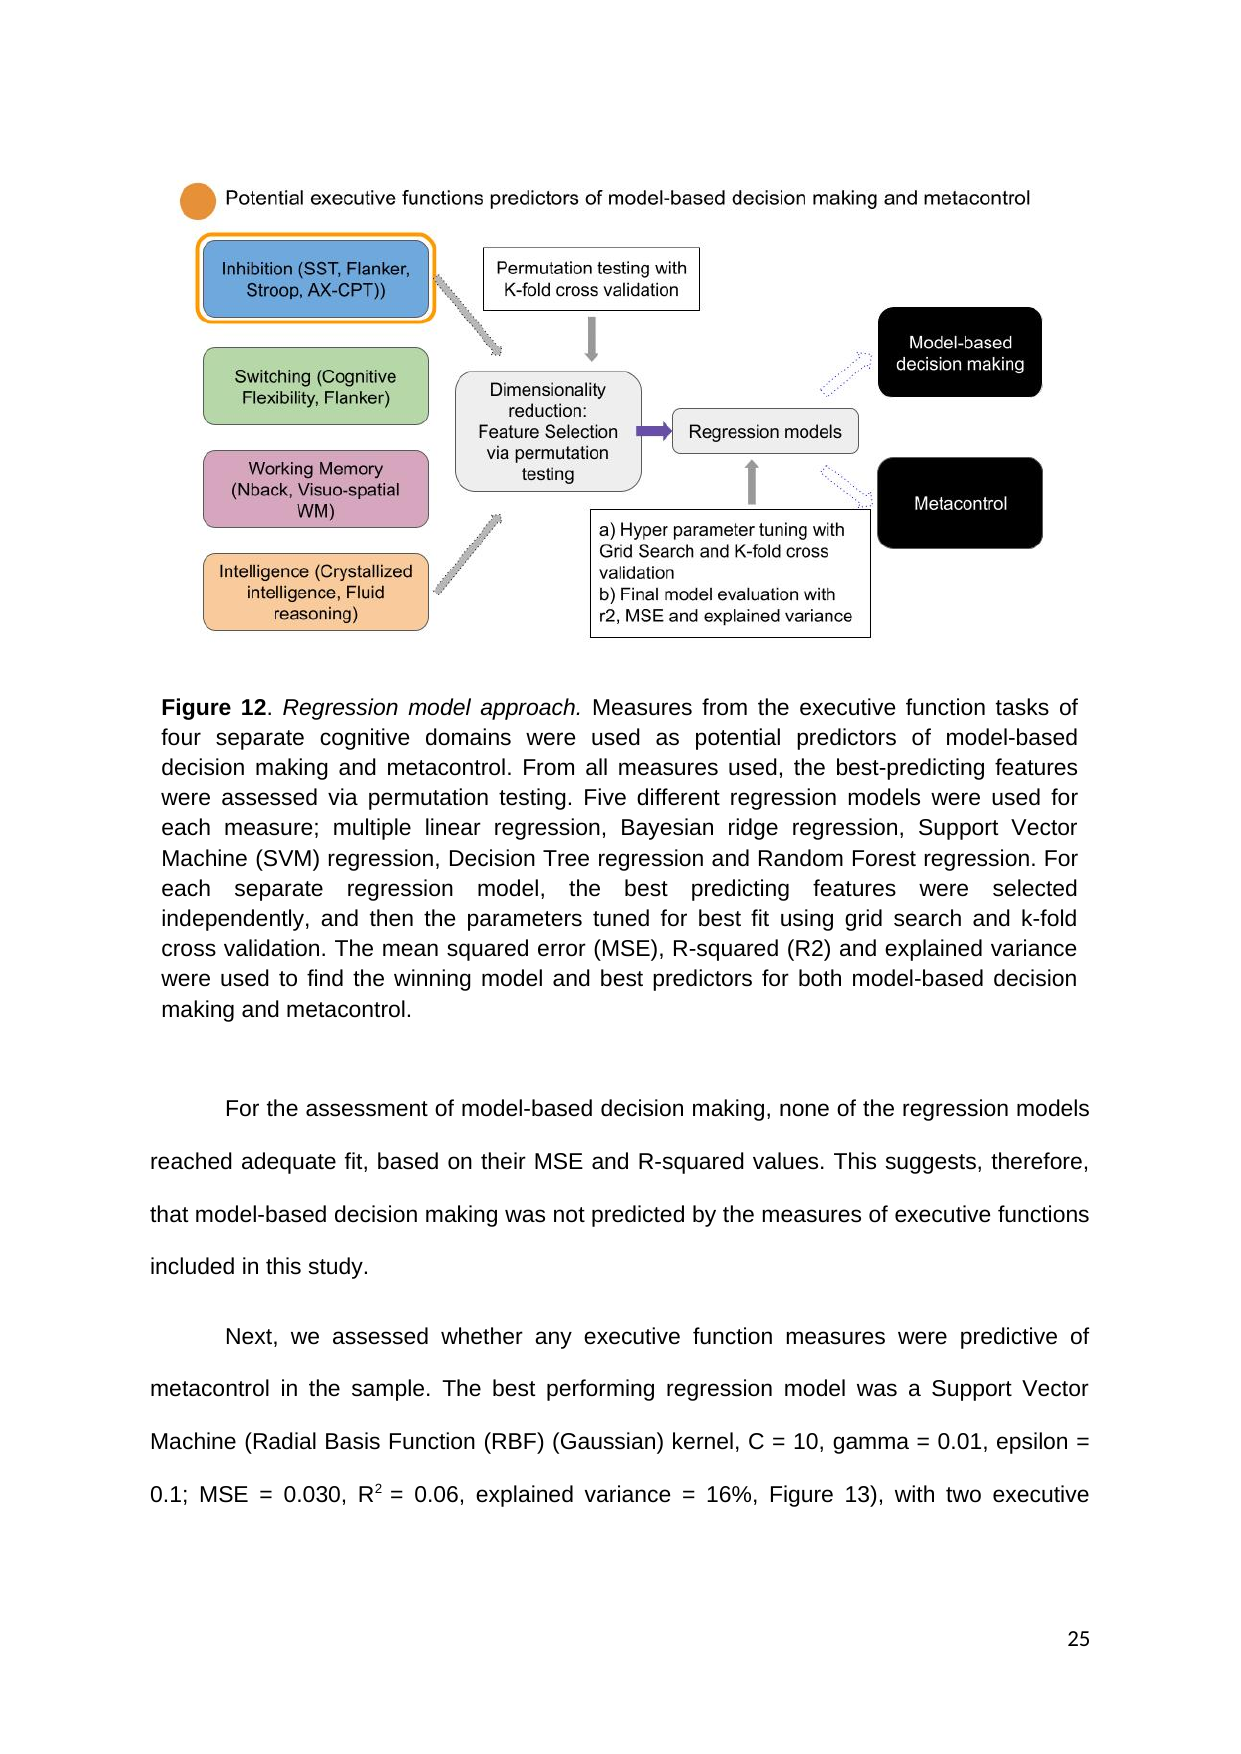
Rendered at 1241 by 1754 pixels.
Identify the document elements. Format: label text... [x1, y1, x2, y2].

table_header [150, 150, 1090, 693]
picture [161, 150, 1081, 668]
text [150, 1323, 1090, 1507]
text For the assessment of model-based decision making, none of the regression models reached adequate fit, based on their MSE and R-squared values. This suggests, therefore, that model-based decision making was not predicted by the measures of executive functions included in this study. [150, 1095, 1090, 1279]
table_cell Figure 12. Regression model approach. Measures from the executive function tasks of four separate cognitive domains were used as potential predictors of model-based decision making and metacontrol. From all measures used, the best-predicting features were assessed via permutation testing. Five different regression models were used for each measure; multiple linear regression, Bayesian ridge regression, Support Vector Machine (SVM) regression, Decision Tree regression and Random Forest regression. For each separate regression model, the best predicting features were selected independently, and then the parameters tuned for best fit using grid search and k-fold cross validation. The mean squared error (MSE), R-squared (R2) and explained variance were used to find the winning model and best predictors for both model-based decision making and metacontrol. [150, 694, 1090, 1026]
